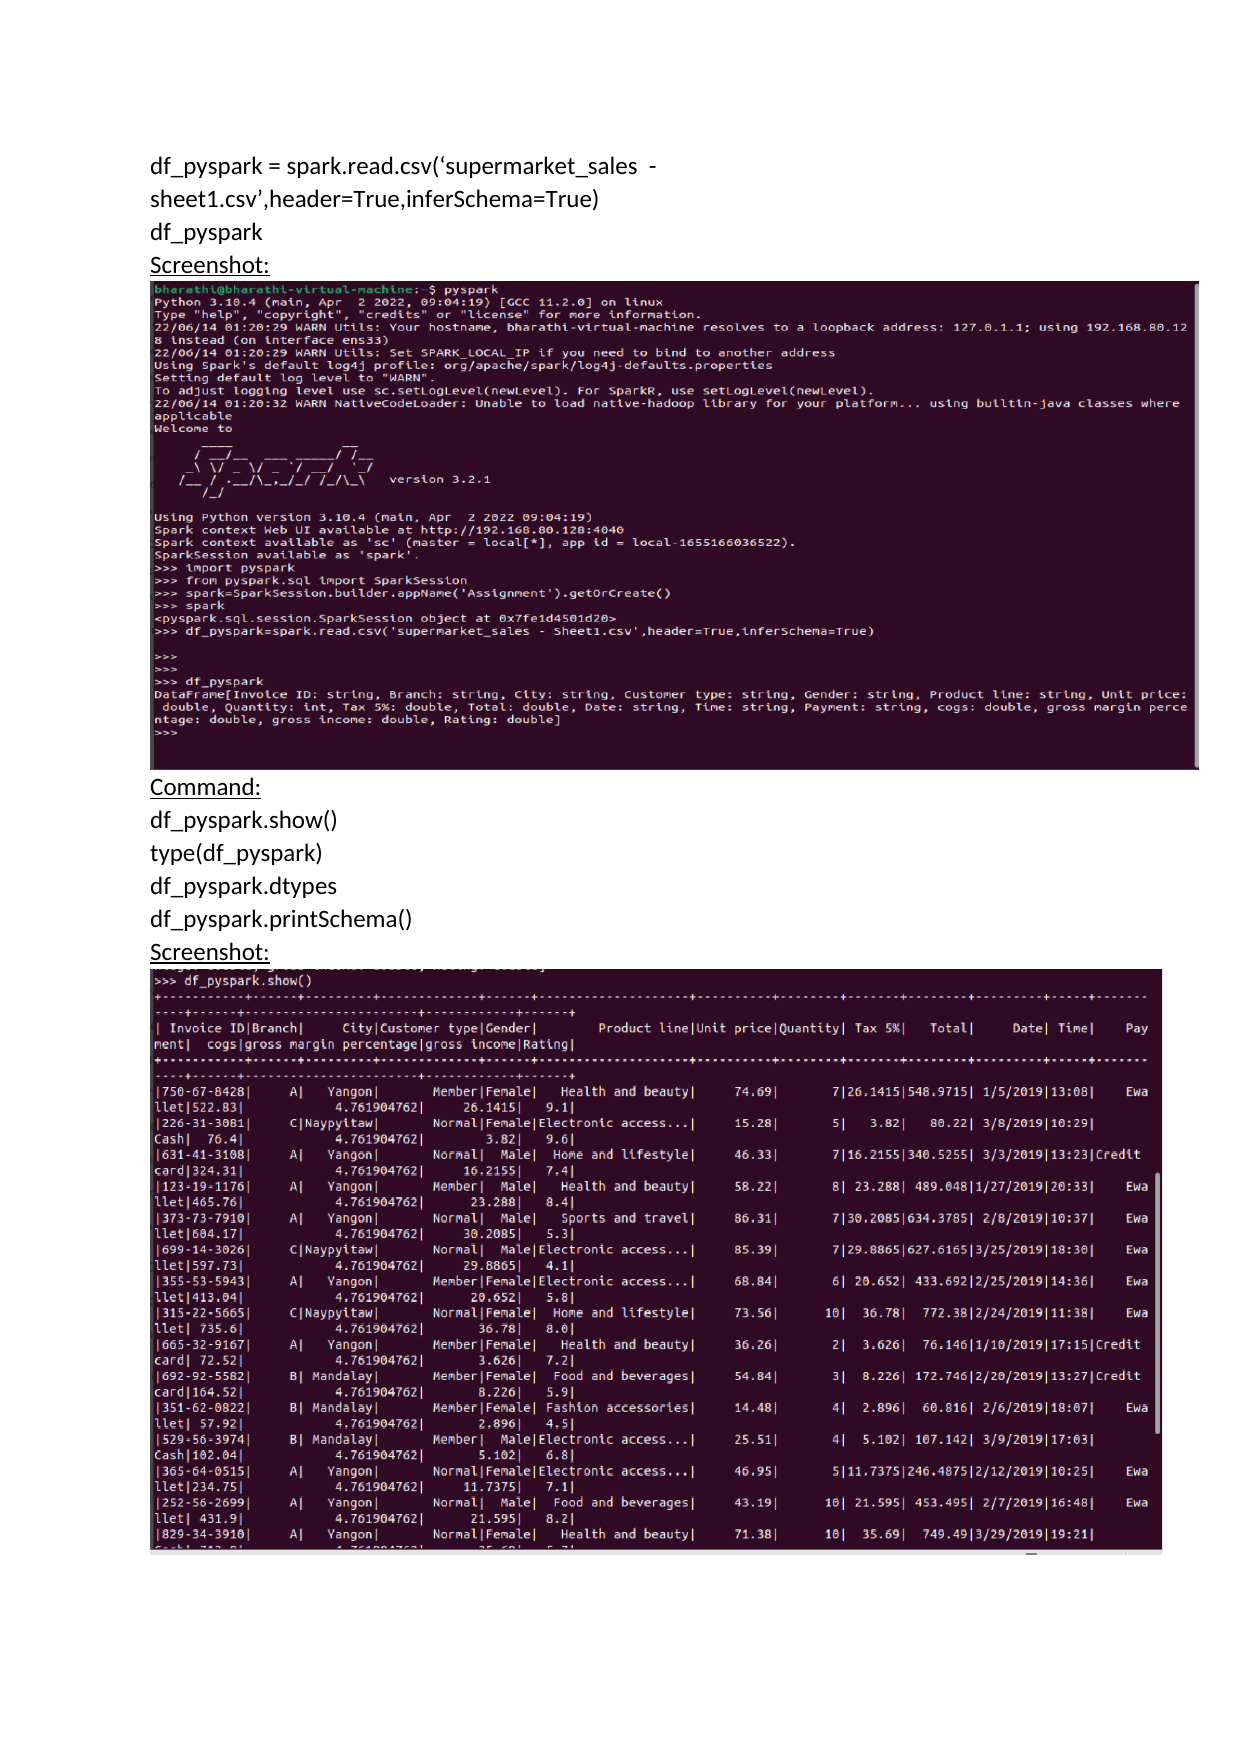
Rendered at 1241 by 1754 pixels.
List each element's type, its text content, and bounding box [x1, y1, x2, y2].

text df_pyspark = spark.read.csv(‘supermarket_sales - sheet1.csv’,header=True,inferSchema=True) [150, 150, 1090, 213]
text df_pyspark [150, 216, 1090, 246]
text Screenshot: [150, 936, 1090, 967]
picture [150, 969, 1163, 1555]
picture [150, 281, 1199, 770]
text Screenshot: [150, 249, 1090, 279]
text Command: [150, 772, 1090, 802]
text type(df_pyspark) [150, 837, 1090, 868]
text df_pyspark.dtypes [150, 870, 1090, 901]
text df_pyspark.show() [150, 804, 1090, 835]
text df_pyspark.printSchema() [150, 903, 1090, 934]
